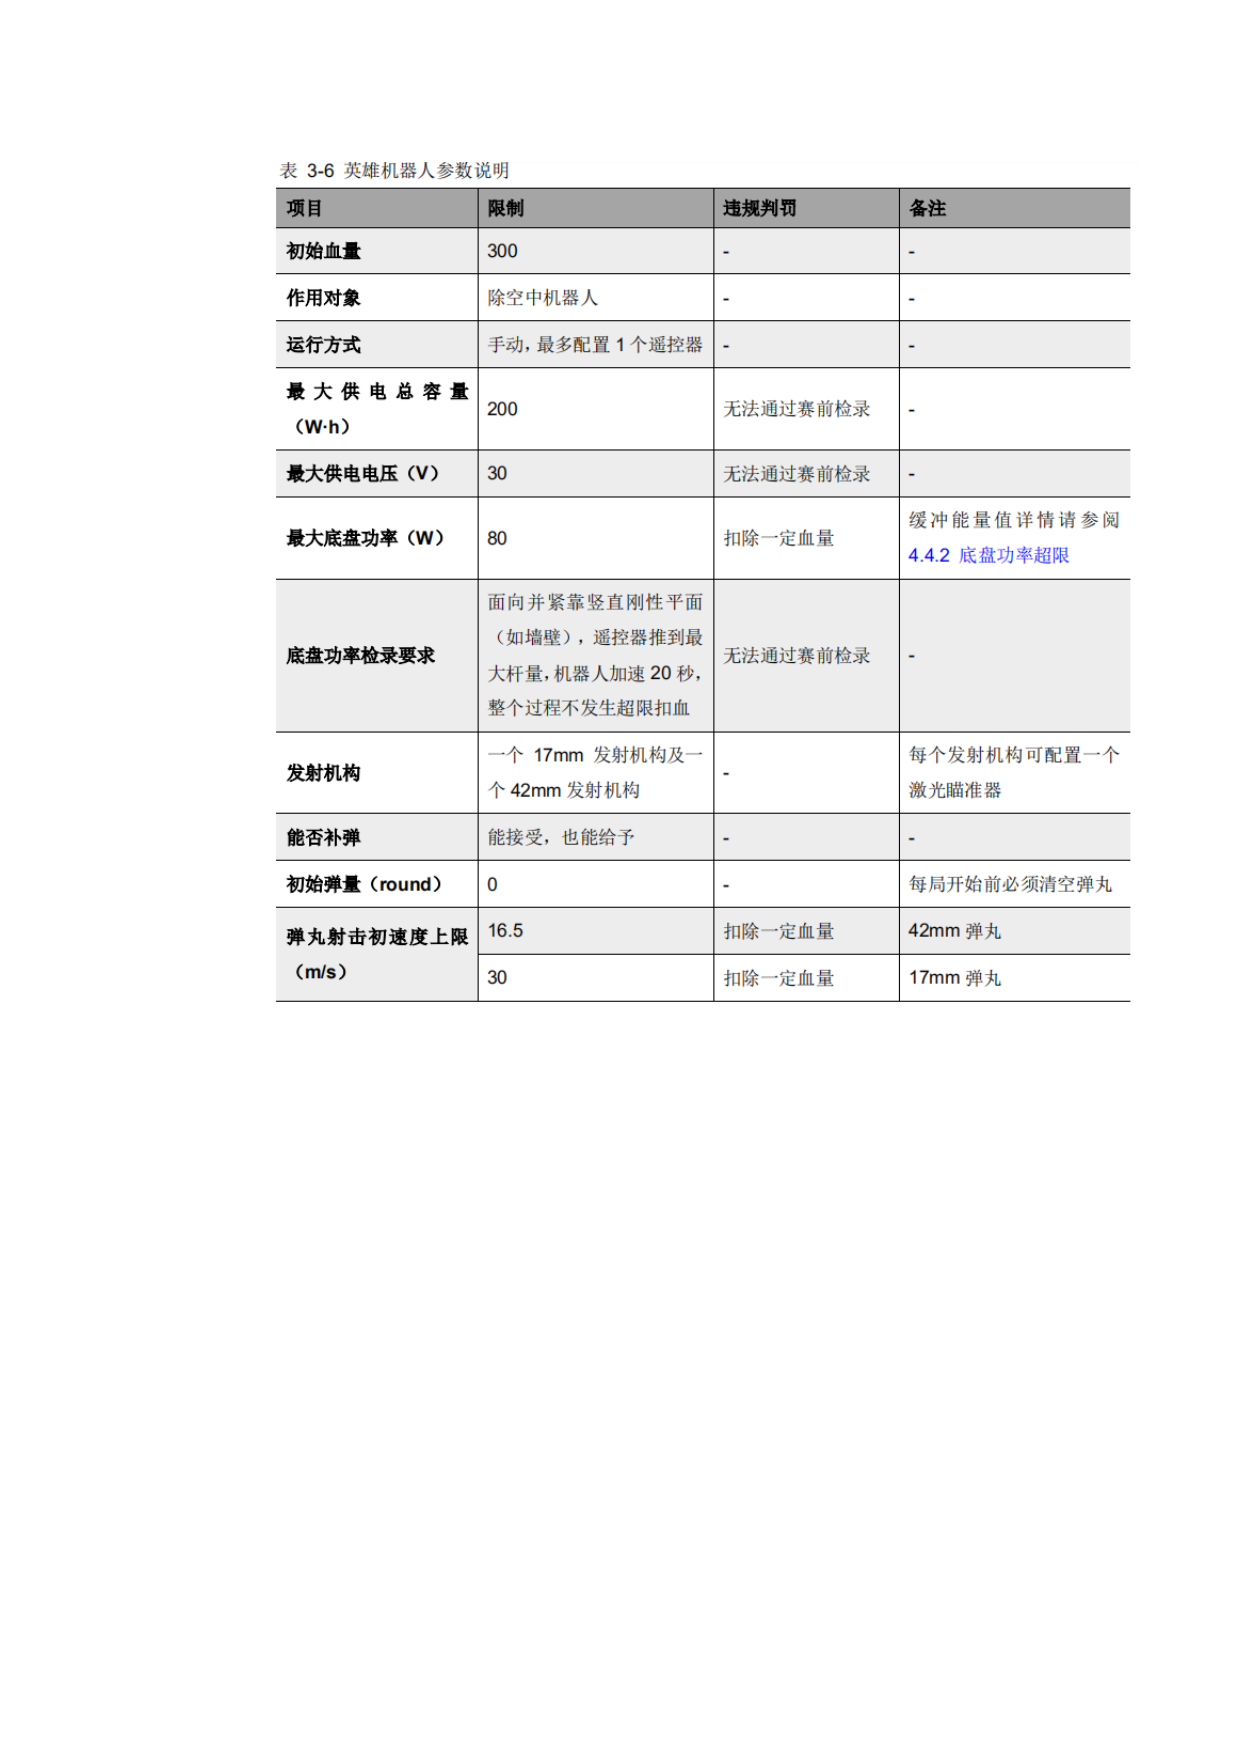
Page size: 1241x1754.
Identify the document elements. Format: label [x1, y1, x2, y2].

picture [275, 162, 1140, 1004]
